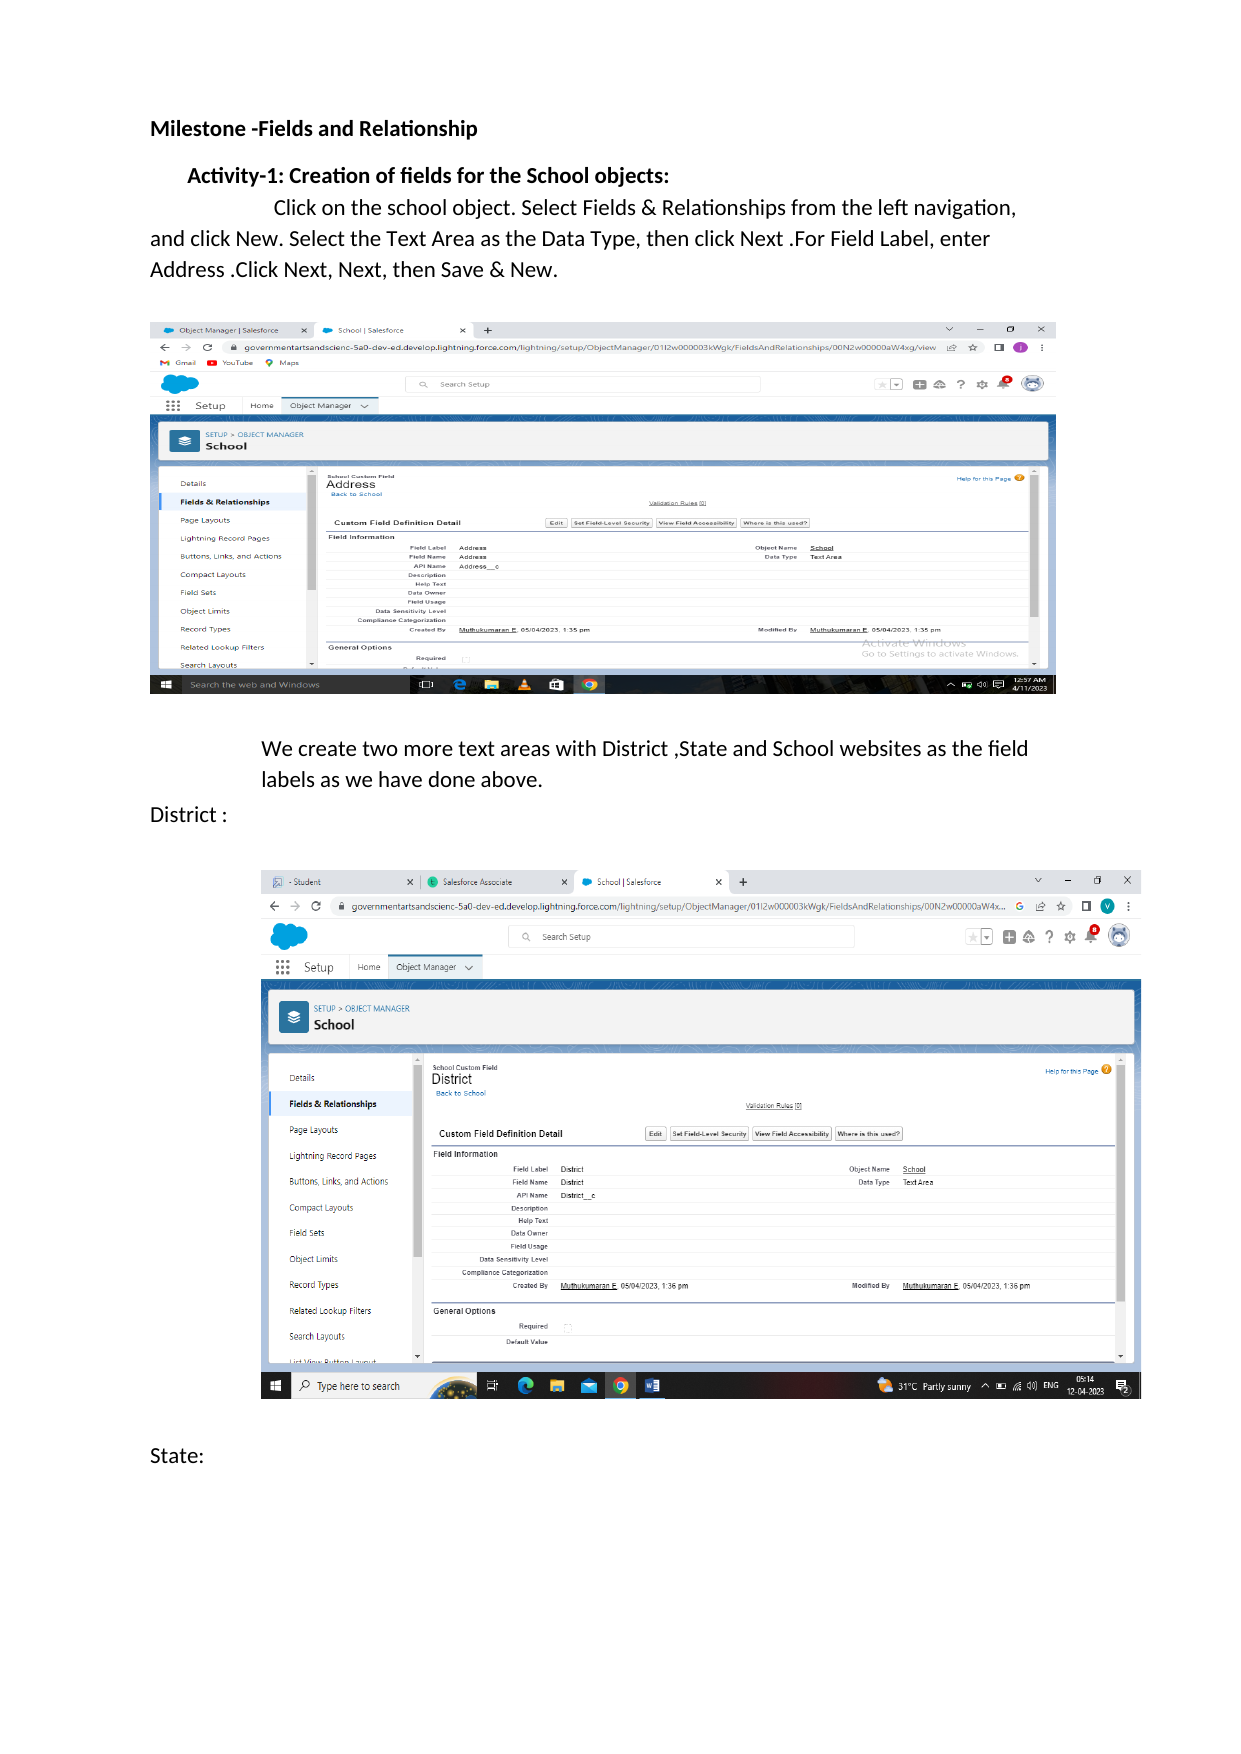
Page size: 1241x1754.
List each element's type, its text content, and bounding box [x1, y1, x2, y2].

text We create two more text areas with District ,State and School websites as the field labels as we have done above. [261, 734, 1049, 793]
text District : [150, 800, 1049, 828]
text State: [150, 1441, 1049, 1469]
picture [261, 870, 1142, 1399]
text Click on the school object. Select Fields & Relationships from the left navigation, and click New. Select the Text Area as the Data Type, then click Next .For Field Label, enter Address .Click Next, Next, then Save & New. [150, 193, 1049, 283]
text Activity-1: Creation of fields for the School objects: [187, 161, 1090, 189]
text Milestone -Fields and Relationship [150, 114, 1090, 143]
picture [150, 322, 1056, 694]
